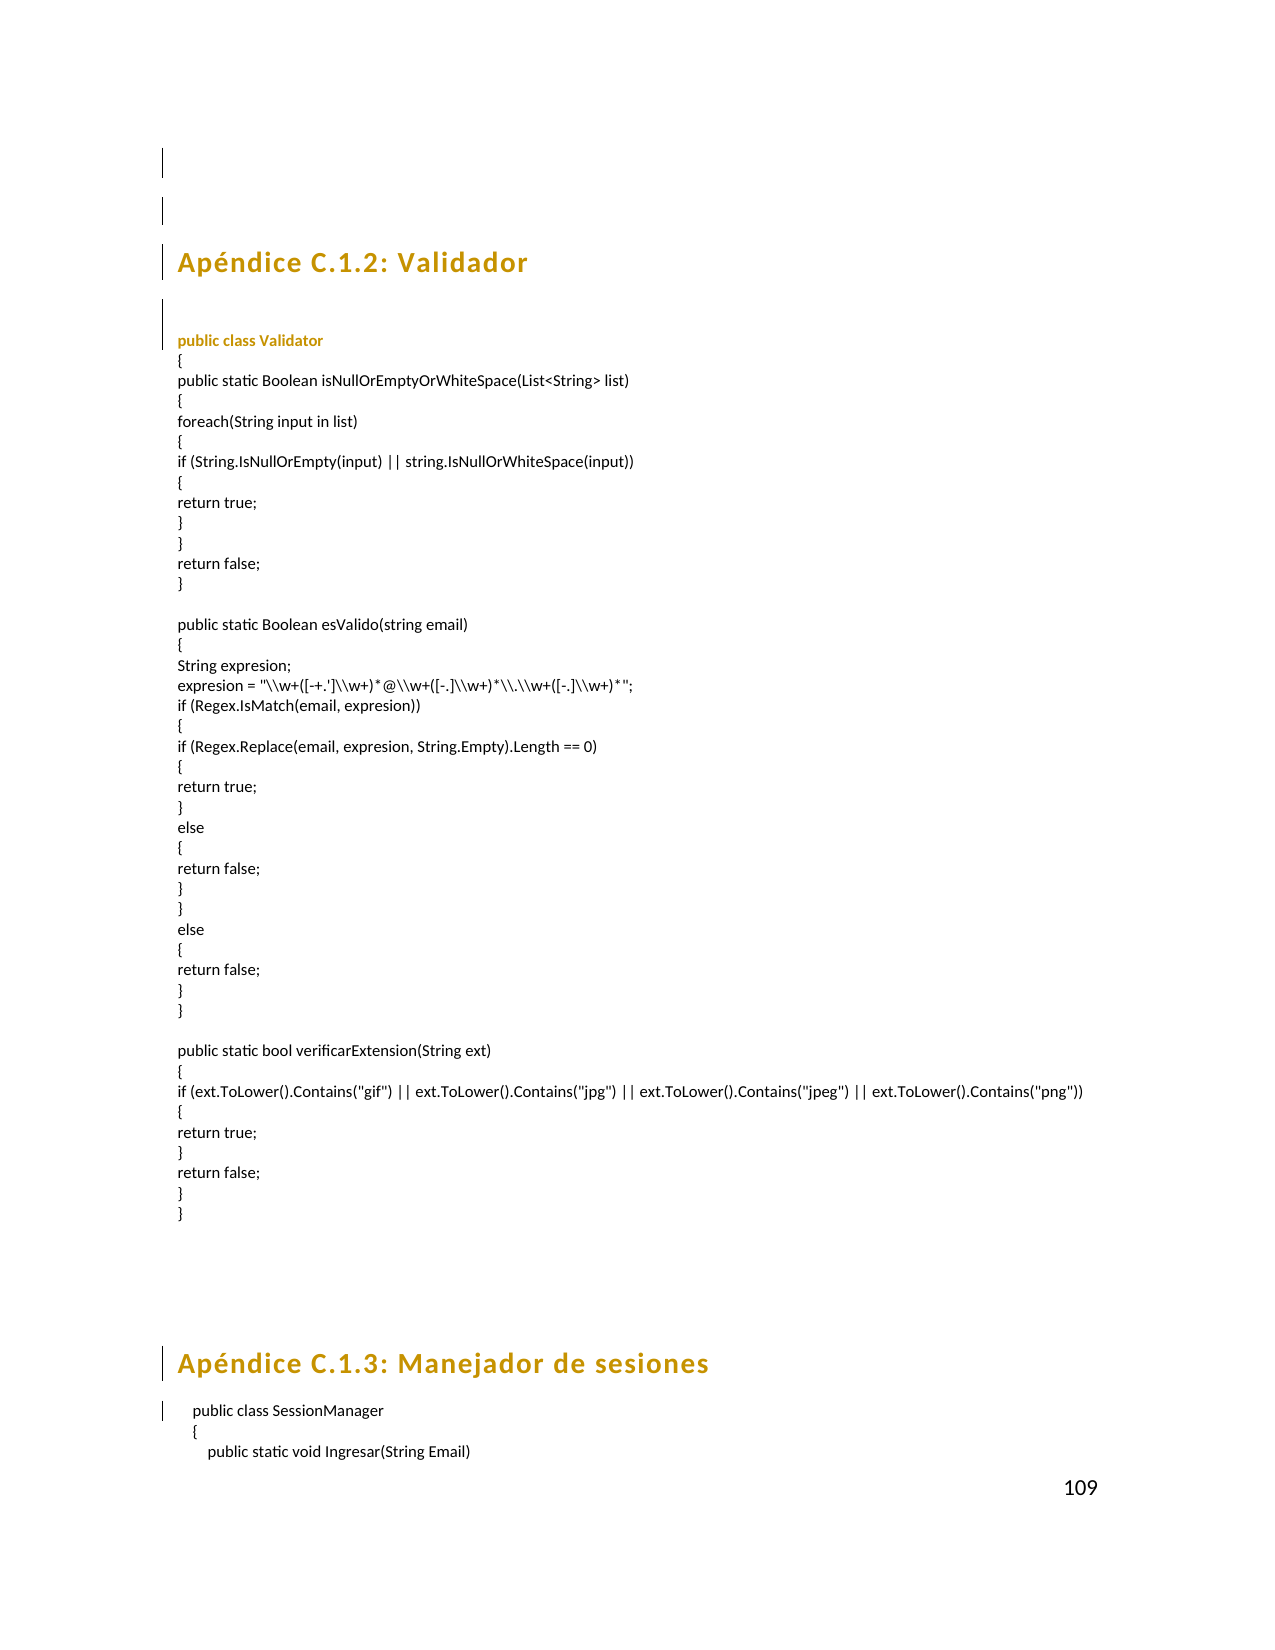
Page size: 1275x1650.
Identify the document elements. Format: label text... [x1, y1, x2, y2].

text String expresion; [177, 655, 1098, 675]
text } [177, 1142, 1098, 1163]
subtitle Apéndice C.1.2: Validador [177, 244, 1098, 280]
text return true; [177, 1122, 1098, 1142]
text foreach(String input in list) [177, 411, 1098, 431]
text else [177, 919, 1098, 939]
text } [177, 980, 1098, 1000]
text public static Boolean isNullOrEmptyOrWhiteSpace(List<String> list) [177, 370, 1098, 391]
text } [177, 797, 1098, 817]
text } [177, 898, 1098, 919]
text if (Regex.IsMatch(email, expresion)) [177, 695, 1098, 716]
text expresion = "\\w+([-+.']\\w+)*@\\w+([-.]\\w+)*\\.\\w+([-.]\\w+)*"; [177, 675, 1098, 695]
text { [177, 391, 1098, 411]
text { [177, 716, 1098, 736]
text return true; [177, 777, 1098, 797]
text return false; [177, 858, 1098, 878]
text if (String.IsNullOrEmpty(input) || string.IsNullOrWhiteSpace(input)) [177, 452, 1098, 472]
text if (ext.ToLower().Contains("gif") || ext.ToLower().Contains("jpg") || ext.ToLower().Contains("jpeg") || ext.ToLower().Contains("png")) [177, 1081, 1098, 1102]
text return false; [177, 1163, 1098, 1183]
text { [177, 756, 1098, 777]
text } [177, 533, 1098, 553]
text public class SessionManager [177, 1401, 1098, 1421]
text else [177, 817, 1098, 838]
text return false; [177, 553, 1098, 573]
text } [177, 513, 1098, 533]
text return true; [177, 492, 1098, 513]
text } [177, 573, 1098, 594]
text } [177, 1000, 1098, 1020]
text { [177, 1421, 1098, 1441]
text { [177, 472, 1098, 492]
text { [177, 838, 1098, 858]
text { [177, 939, 1098, 959]
subtitle Apéndice C.1.3: Manejador de sesiones [177, 1346, 1098, 1381]
text if (Regex.Replace(email, expresion, String.Empty).Length == 0) [177, 736, 1098, 756]
text public static Boolean esValido(string email) [177, 614, 1098, 634]
text { [177, 1061, 1098, 1081]
text { [177, 350, 1098, 370]
text { [177, 431, 1098, 452]
text { [177, 1102, 1098, 1122]
text } [177, 878, 1098, 898]
text return false; [177, 959, 1098, 980]
text } [177, 1203, 1098, 1223]
text public static void Ingresar(String Email) [177, 1441, 1098, 1462]
text { [177, 634, 1098, 655]
text public static bool verificarExtension(String ext) [177, 1041, 1098, 1061]
text public class Validator [177, 330, 1098, 350]
text } [177, 1183, 1098, 1203]
